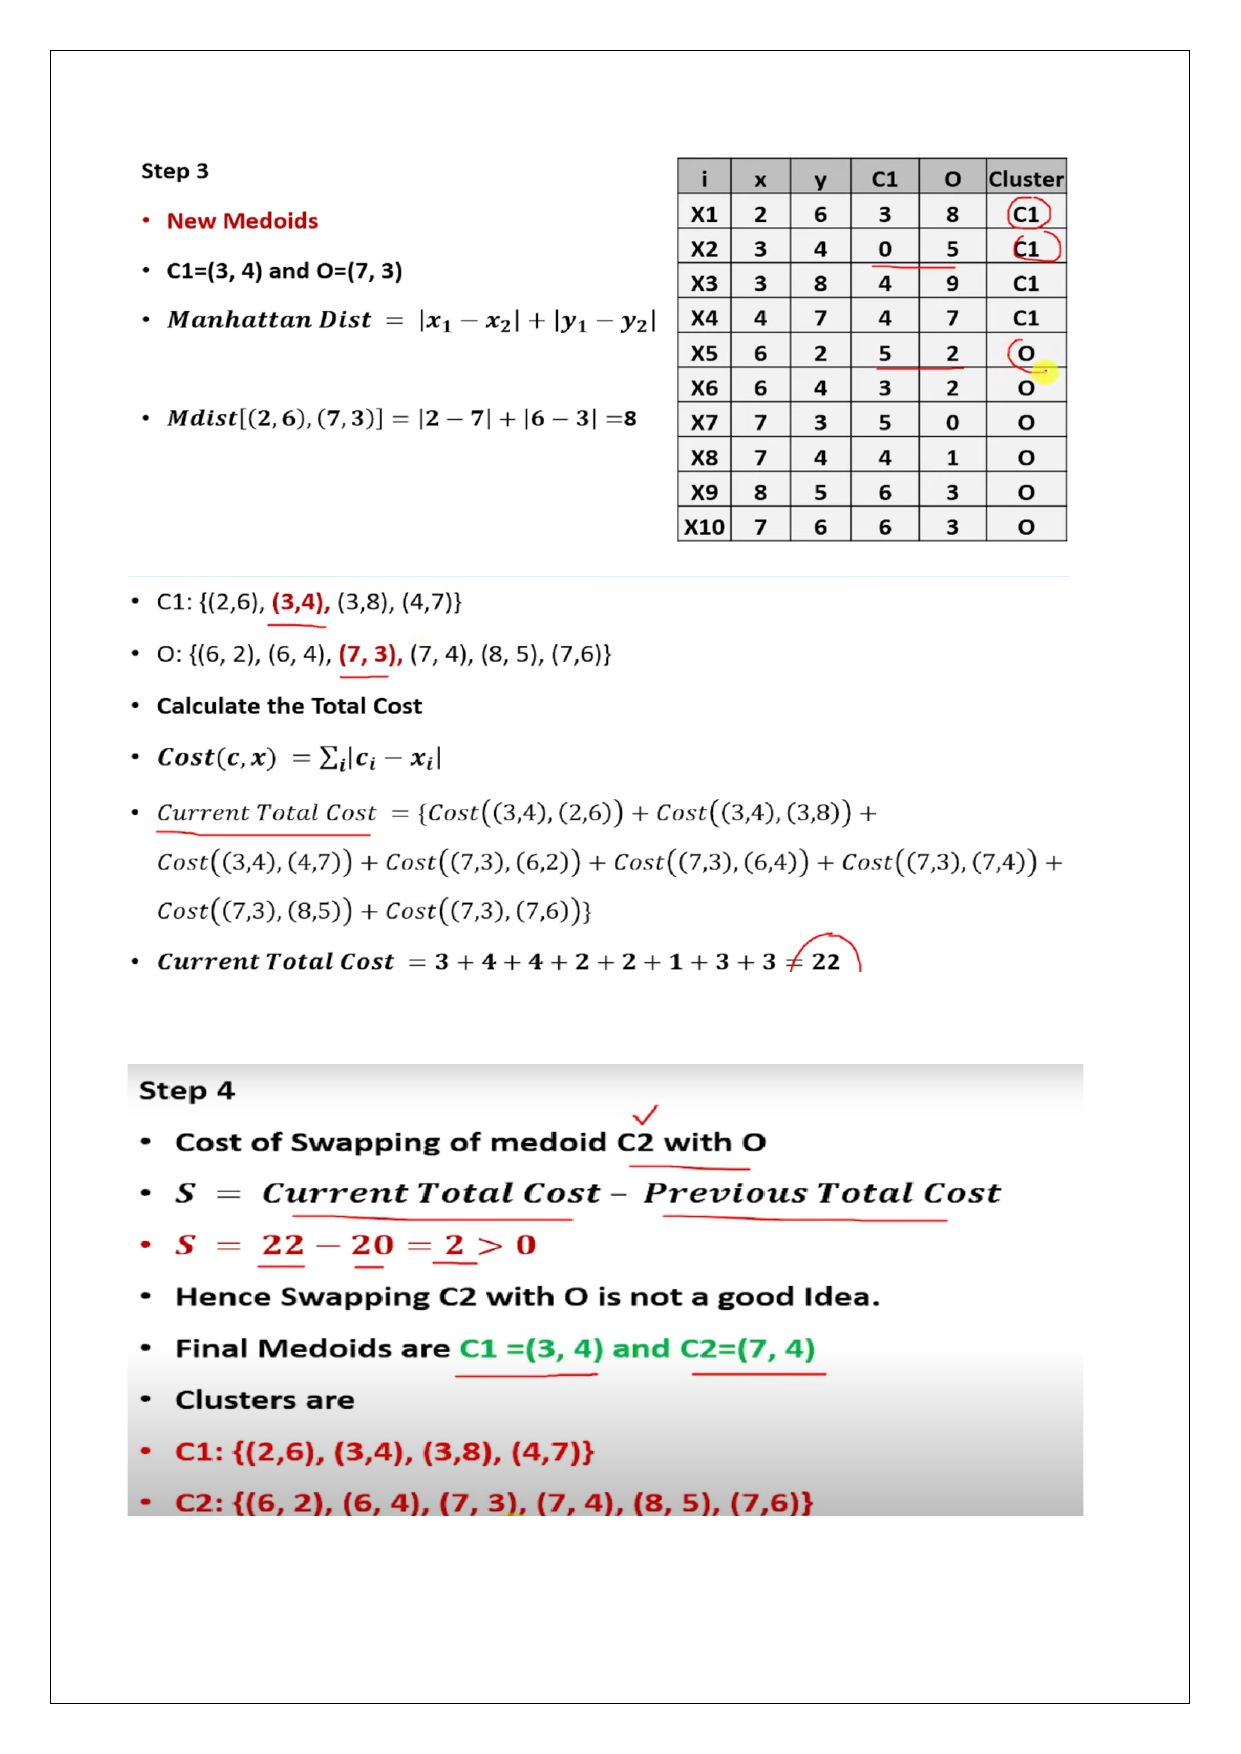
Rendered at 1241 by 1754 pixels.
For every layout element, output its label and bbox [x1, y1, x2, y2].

picture [127, 150, 1069, 544]
picture [127, 1064, 1084, 1516]
picture [127, 576, 1070, 972]
